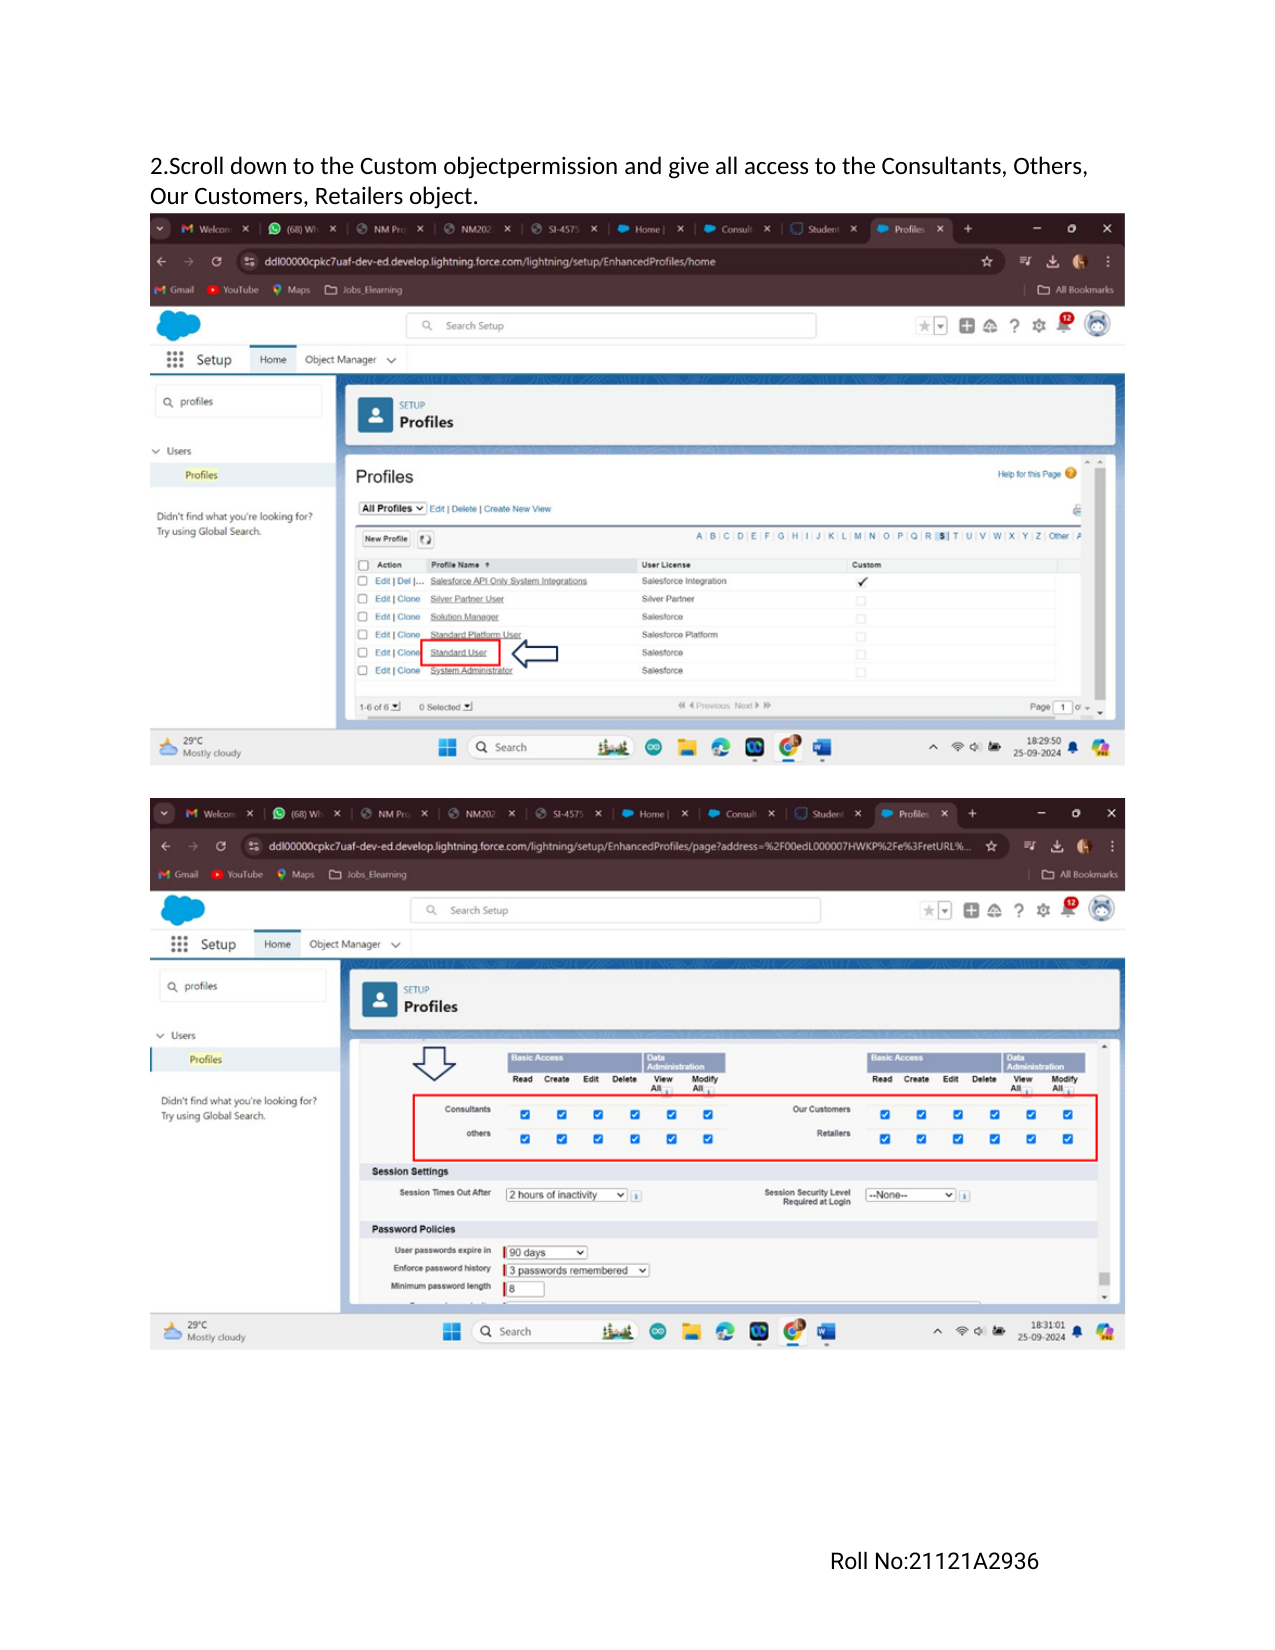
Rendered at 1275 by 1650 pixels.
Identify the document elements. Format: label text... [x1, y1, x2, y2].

text 2.Scroll down to the Custom objectpermission and give all access to the Consultants, Others, Our Customers, Retailers object. [150, 150, 1125, 211]
picture [150, 798, 1125, 1354]
picture [150, 211, 1125, 772]
